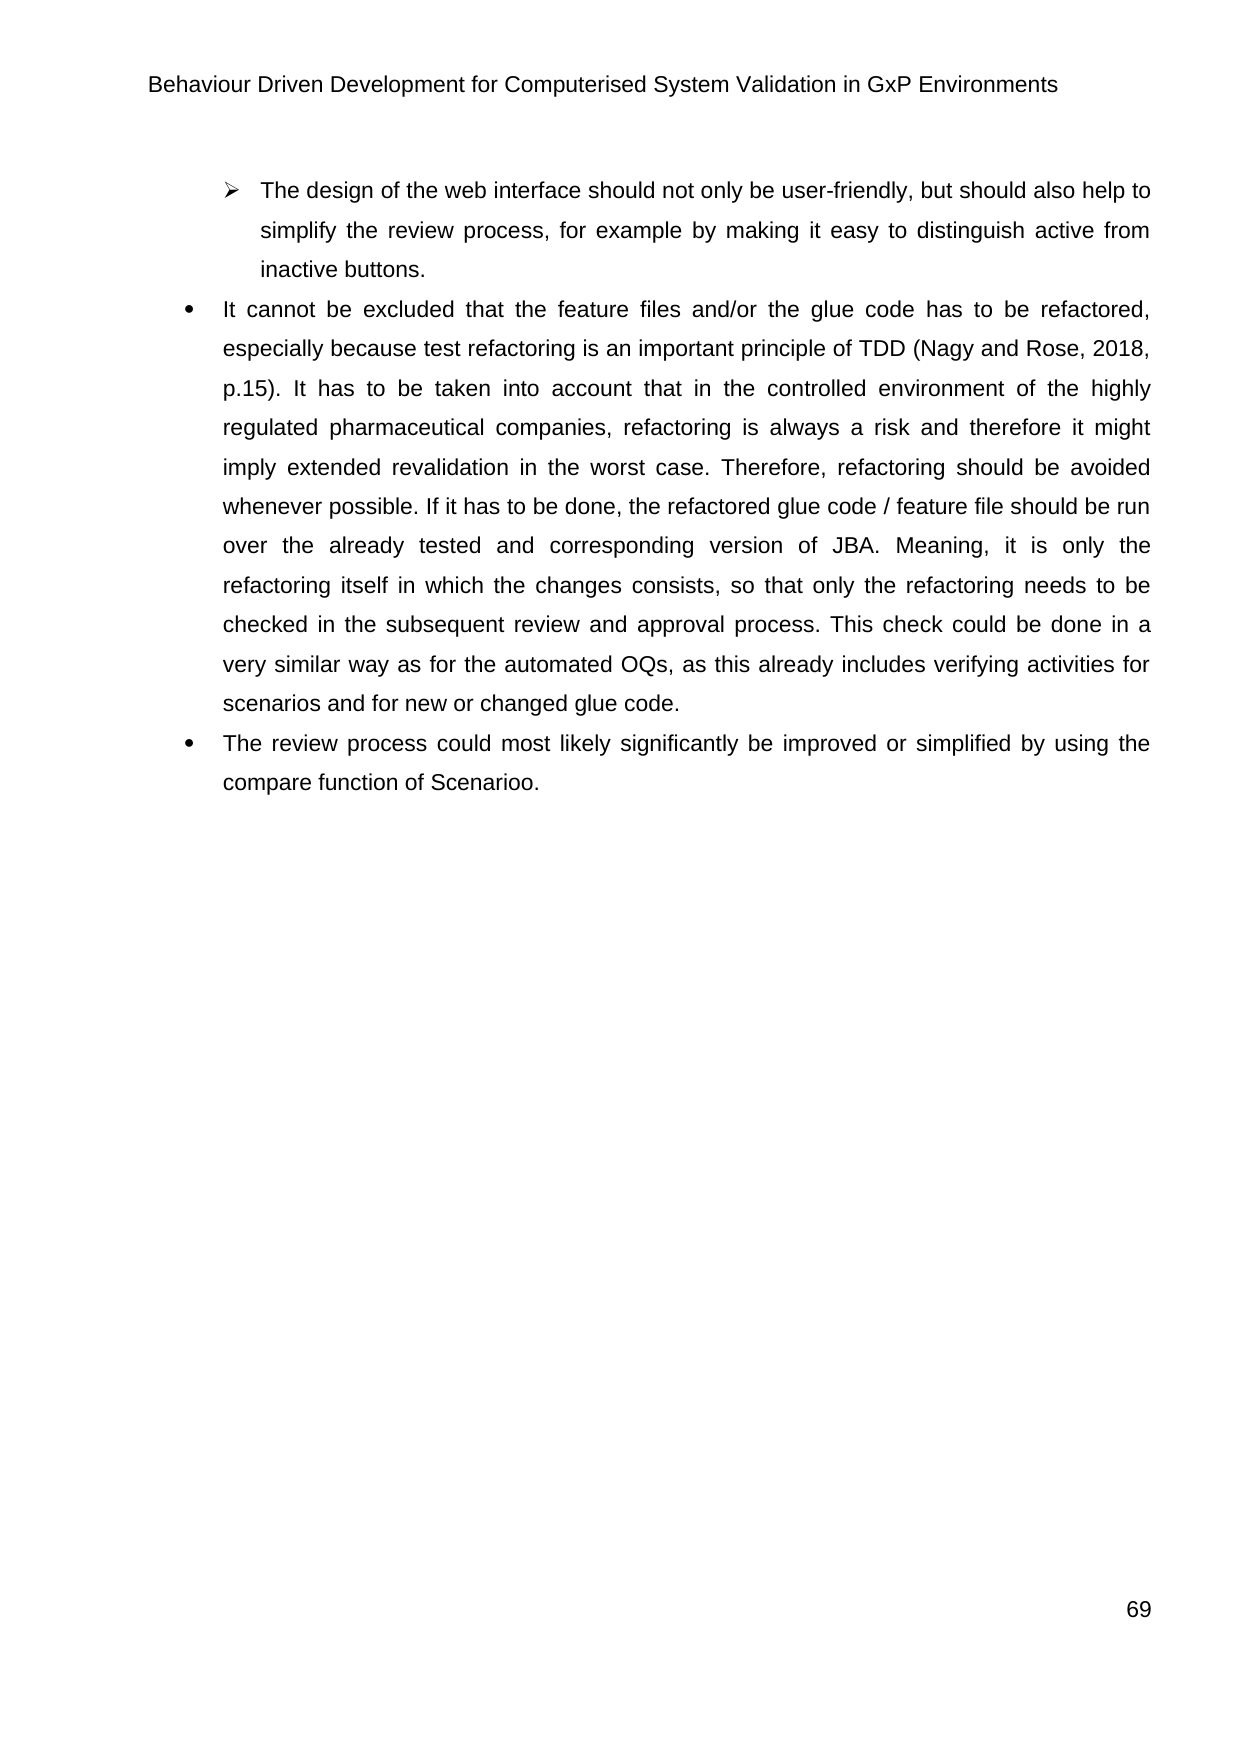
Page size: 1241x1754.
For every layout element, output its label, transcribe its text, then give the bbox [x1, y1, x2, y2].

list It cannot be excluded that the feature files and/or the glue code has to be refactored, especially because test refactoring is an important principle of TDD (Nagy and Rose, 2018, p.15). It has to be taken into account that in the controlled environment of the highly regulated pharmaceutical companies, refactoring is always a risk and therefore it might imply extended revalidation in the worst case. Therefore, refactoring should be avoided whenever possible. If it has to be done, the refactored glue code / feature file should be run over the already tested and corresponding version of JBA. Meaning, it is only the refactoring itself in which the changes consists, so that only the refactoring needs to be checked in the subsequent review and approval process. This check could be done in a very similar way as for the automated OQs, as this already includes verifying activities for scenarios and for new or changed glue code. [185, 296, 1152, 717]
list The design of the web interface should not only be user-friendly, but should also help to simplify the review process, for example by making it easy to distinguish active from inactive buttons. [223, 177, 1152, 282]
list The review process could most likely significantly be improved or simplified by using the compare function of Scenarioo. [185, 730, 1152, 796]
